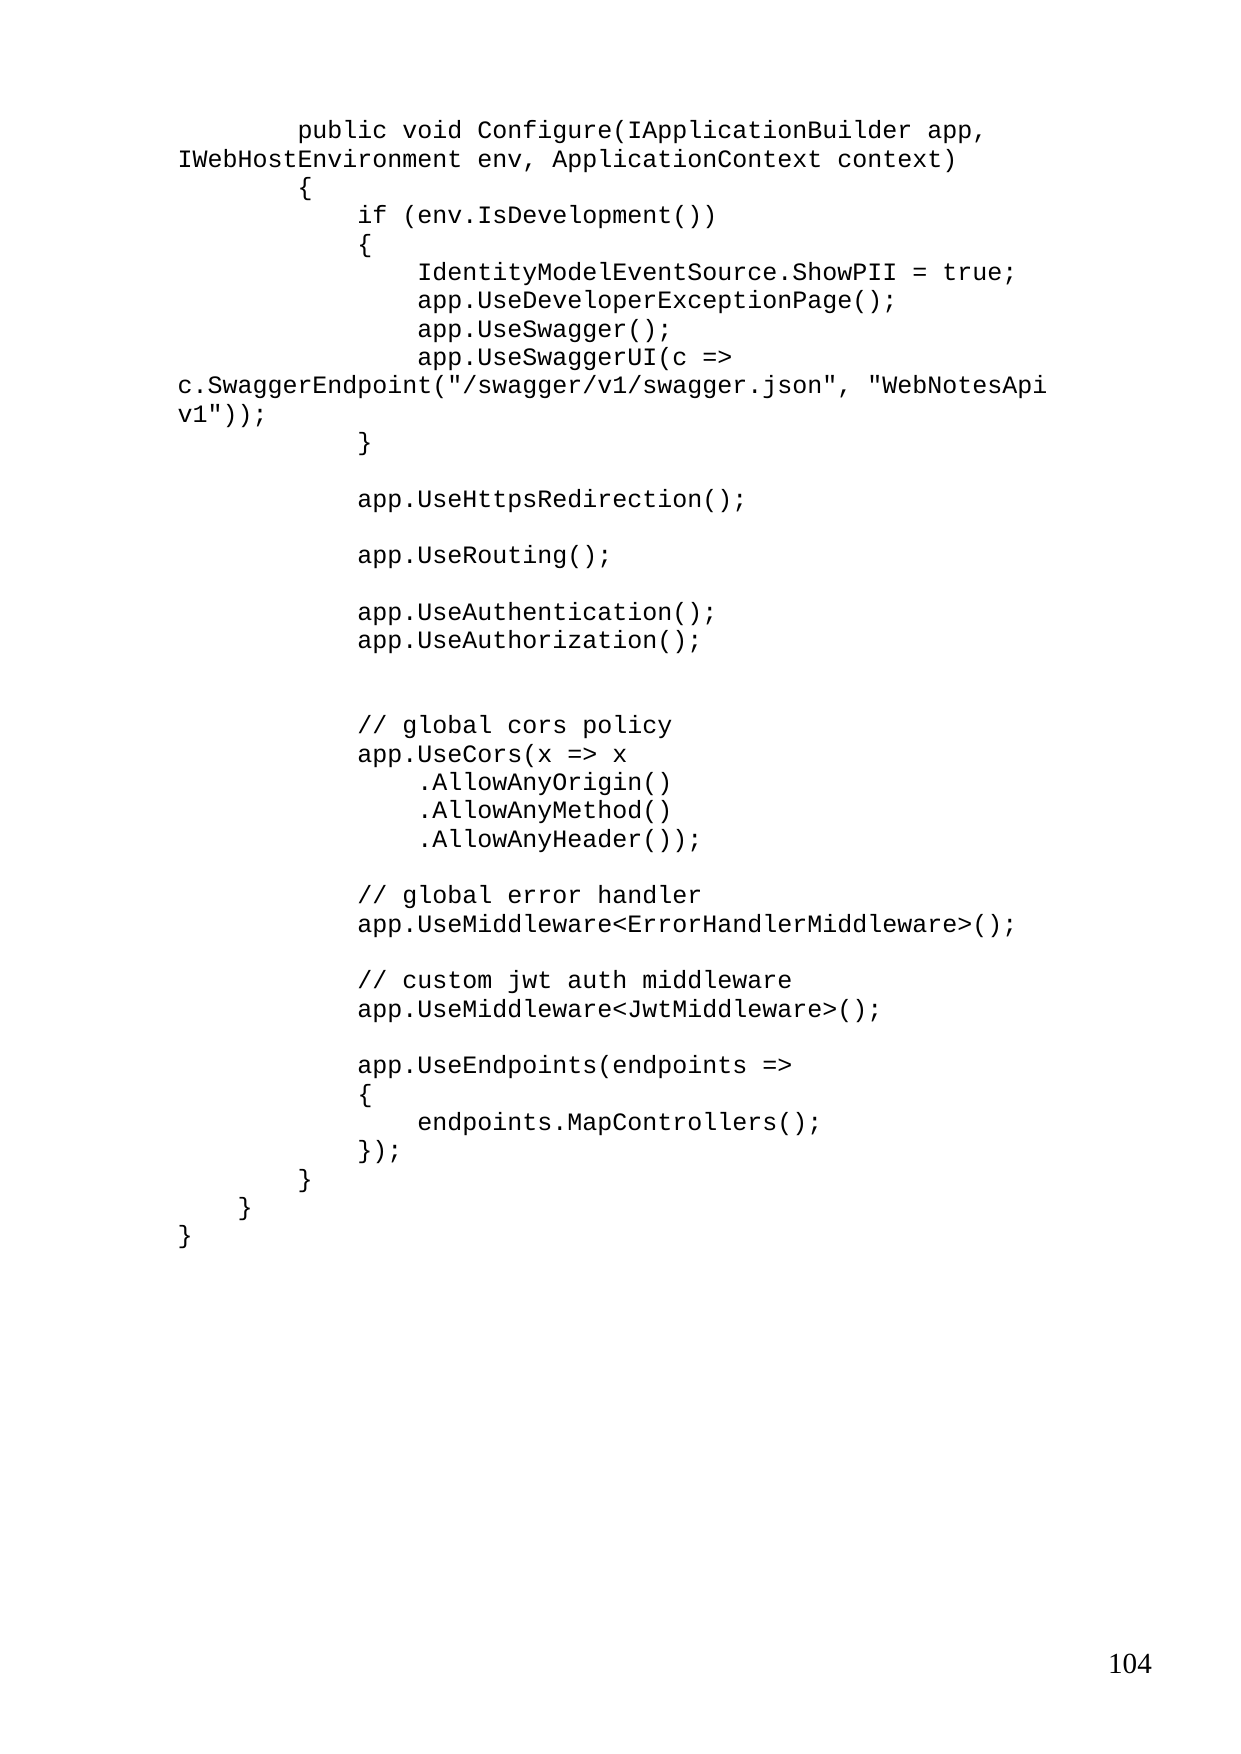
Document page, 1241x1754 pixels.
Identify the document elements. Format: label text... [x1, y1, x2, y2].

text app.UseRouting(); [177, 543, 1152, 571]
text } [177, 1223, 1152, 1251]
text app.UseAuthorization(); [177, 628, 1152, 656]
text }); [177, 1138, 1152, 1166]
text app.UseMiddleware<JwtMiddleware>(); [177, 996, 1152, 1025]
text app.UseCors(x => x [177, 741, 1152, 770]
text } [177, 1195, 1152, 1223]
text app.UseAuthentication(); [177, 600, 1152, 628]
text } [177, 430, 1152, 458]
text app.UseSwaggerUI(c => c.SwaggerEndpoint("/swagger/v1/swagger.json", "WebNotesApi v1")); [177, 345, 1152, 430]
text .AllowAnyMethod() [177, 798, 1152, 826]
text app.UseSwagger(); [177, 316, 1152, 345]
text endpoints.MapControllers(); [177, 1110, 1152, 1138]
text { [177, 1081, 1152, 1110]
text .AllowAnyHeader()); [177, 826, 1152, 855]
text app.UseMiddleware<ErrorHandlerMiddleware>(); [177, 911, 1152, 940]
text if (env.IsDevelopment()) [177, 203, 1152, 231]
text // global cors policy [177, 713, 1152, 741]
text // global error handler [177, 883, 1152, 911]
text .AllowAnyOrigin() [177, 770, 1152, 798]
text { [177, 175, 1152, 203]
text public void Configure(IApplicationBuilder app, IWebHostEnvironment env, ApplicationContext context) [177, 118, 1152, 175]
text } [177, 1166, 1152, 1195]
text { [177, 231, 1152, 260]
text app.UseEndpoints(endpoints => [177, 1053, 1152, 1081]
text IdentityModelEventSource.ShowPII = true; [177, 260, 1152, 288]
text app.UseHttpsRedirection(); [177, 486, 1152, 515]
text app.UseDeveloperExceptionPage(); [177, 288, 1152, 316]
text // custom jwt auth middleware [177, 968, 1152, 996]
